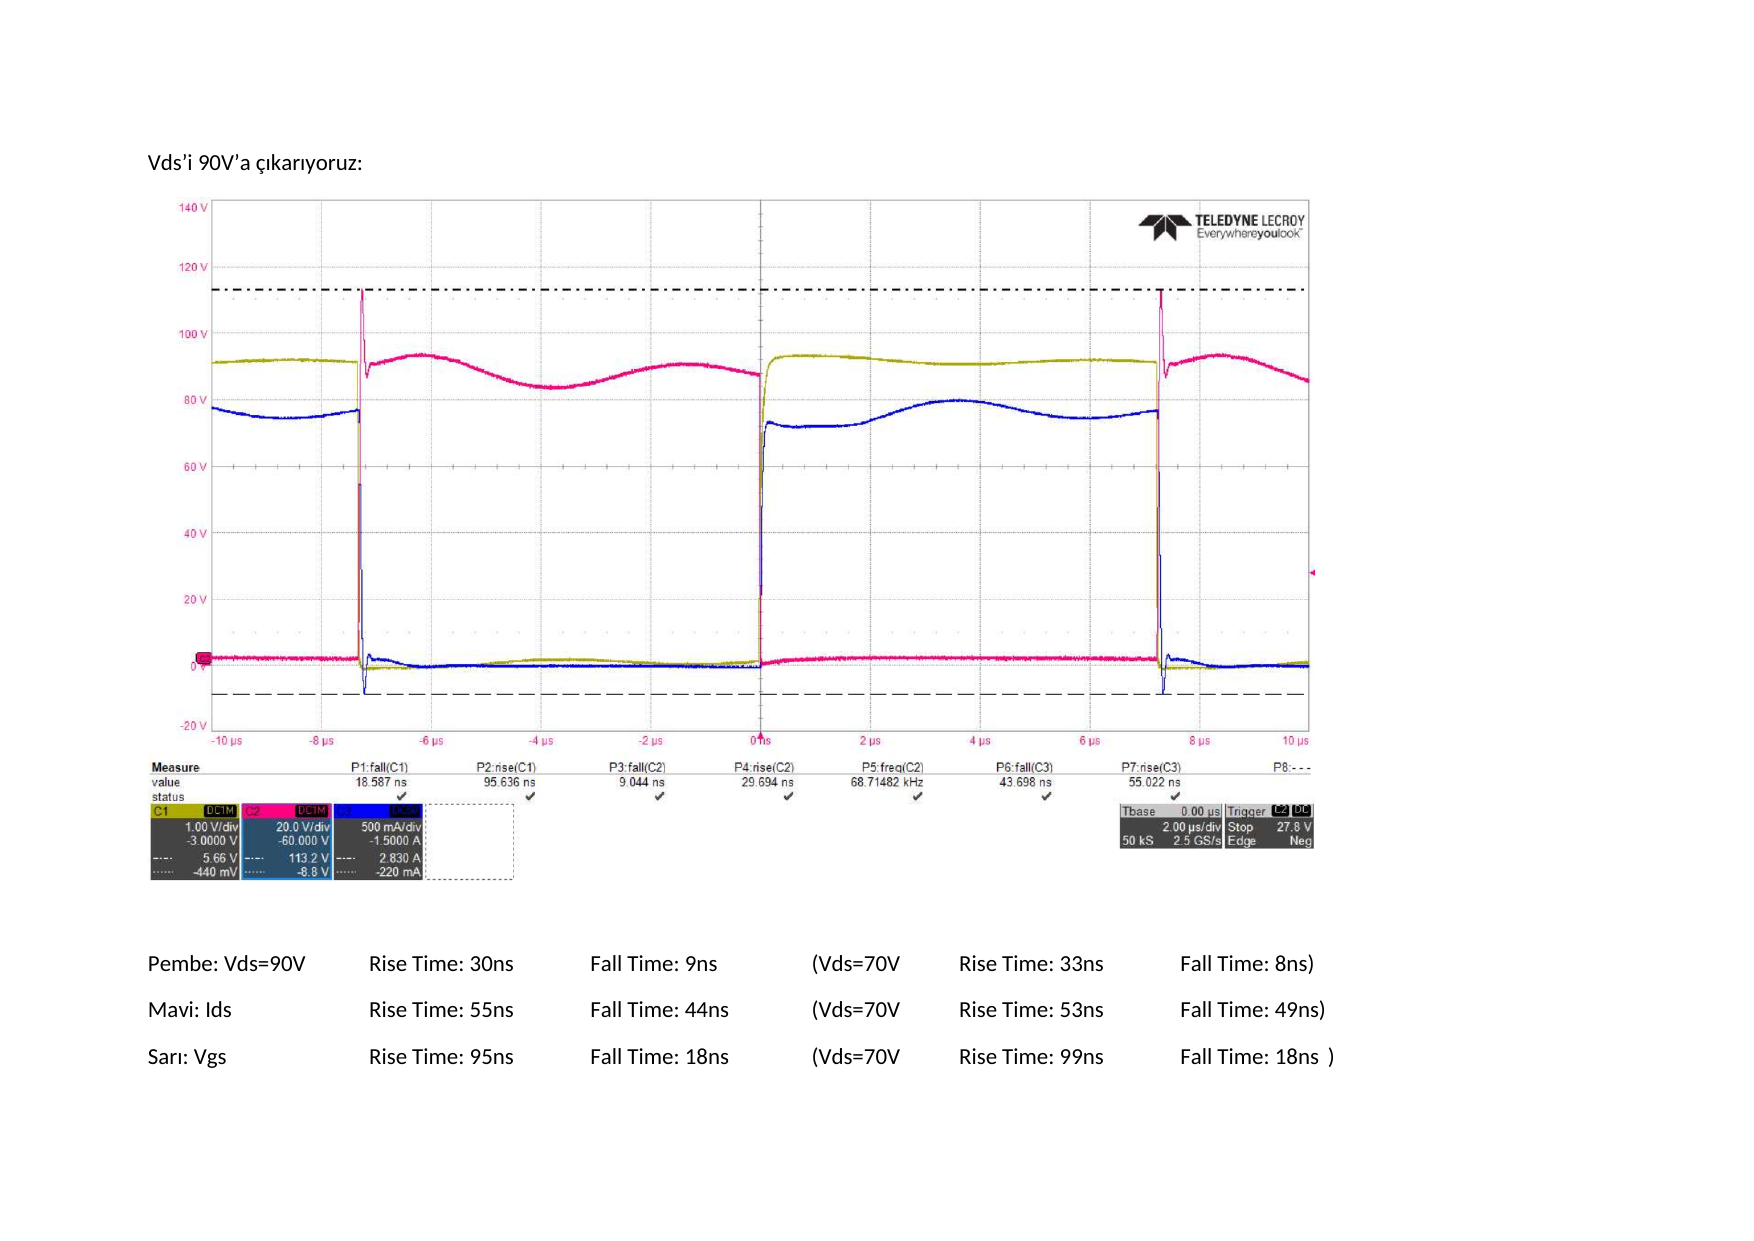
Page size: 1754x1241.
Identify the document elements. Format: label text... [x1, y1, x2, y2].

text Sarı: Vgs Rise Time: 95ns Fall Time: 18ns (Vds=70V Rise Time: 99ns Fall Time: 18ns ) [148, 1042, 1606, 1070]
text Pembe: Vds=90V Rise Time: 30ns Fall Time: 9ns (Vds=70V Rise Time: 33ns Fall Time: 8ns) [148, 949, 1606, 977]
text Mavi: Ids Rise Time: 55ns Fall Time: 44ns (Vds=70V Rise Time: 53ns Fall Time: 49ns) [148, 996, 1606, 1023]
picture [147, 194, 1316, 883]
text Vds’i 90V’a çıkarıyoruz: [148, 148, 1606, 176]
